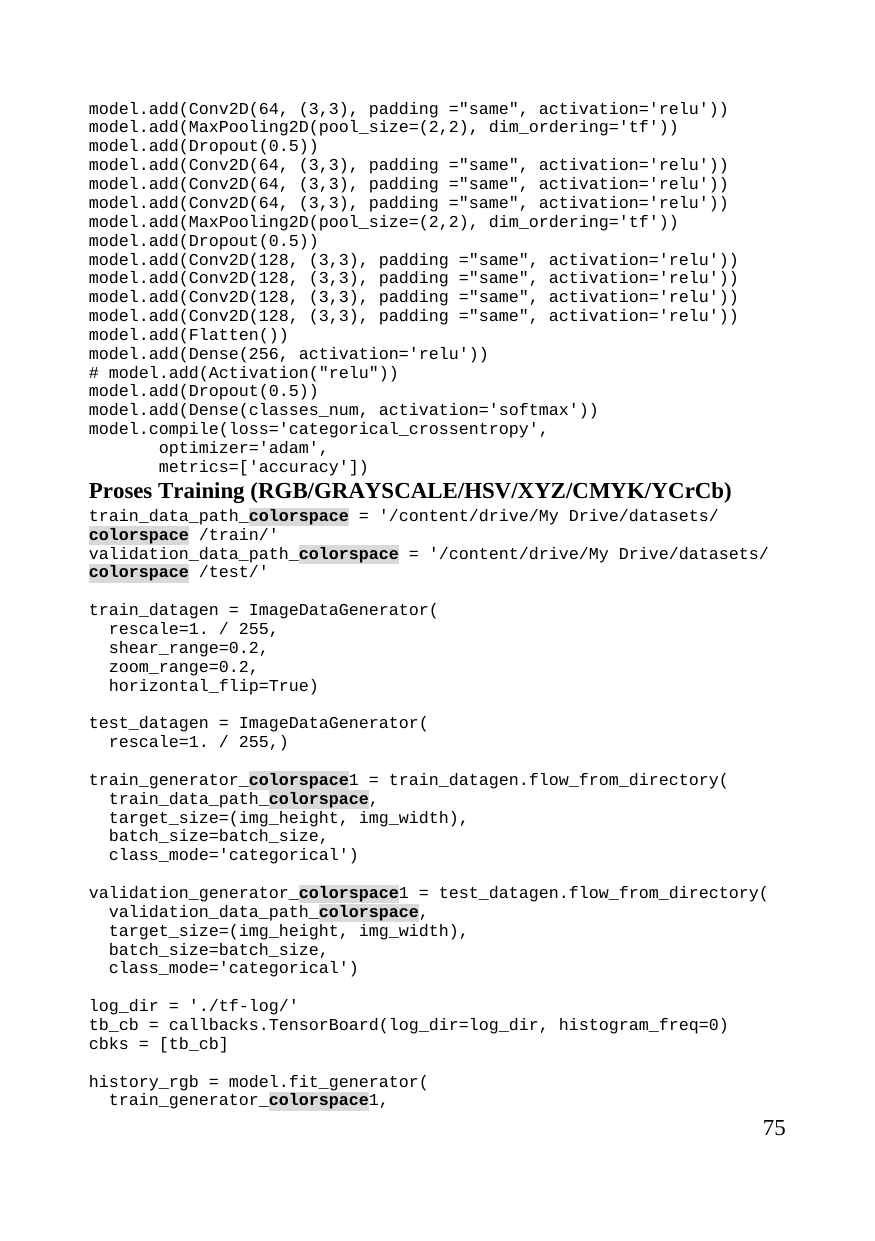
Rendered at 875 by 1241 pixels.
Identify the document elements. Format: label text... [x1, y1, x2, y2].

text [89, 119, 785, 138]
text Proses Training (RGB/GRAYSCALE/HSV/XYZ/CMYK/YCrCb) [89, 477, 785, 504]
text target_size=(img_height, img_width), [89, 922, 785, 941]
text shear_range=0.2, [89, 639, 785, 658]
text model.add(Conv2D(128, (3,3), padding ="same", activation='relu')) [89, 289, 785, 308]
text model.add(Dropout(0.5)) [89, 232, 785, 251]
text model.add(Conv2D(128, (3,3), padding ="same", activation='relu')) [89, 308, 785, 326]
text validation_data_path_colorspace = '/content/drive/My Drive/datasets/ colorspace /test/' [89, 545, 785, 583]
text model.add(Dense(classes_num, activation='softmax')) [89, 402, 785, 421]
text train_generator_colorspace1, [89, 1092, 269, 1111]
text validation_generator_colorspace1 = test_datagen.flow_from_directory( [89, 884, 785, 903]
text rescale=1. / 255, [89, 621, 785, 639]
text optimizer='adam', [89, 439, 785, 458]
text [89, 157, 785, 176]
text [89, 100, 785, 119]
text train_data_path_colorspace, [369, 790, 785, 809]
text # model.add(Activation("relu")) [89, 364, 785, 383]
text model.add(MaxPooling2D(pool_size=(2,2), dim_ordering='tf')) [89, 213, 785, 232]
text model.add(Flatten()) [89, 326, 785, 345]
text rescale=1. / 255,) [89, 734, 785, 753]
text target_size=(img_height, img_width), [89, 809, 785, 828]
text model.add(Dropout(0.5)) [89, 383, 785, 402]
text train_generator_colorspace1, [369, 1092, 785, 1111]
text cbks = [tb_cb] [89, 1035, 785, 1054]
text validation_data_path_colorspace, [89, 903, 785, 922]
text model.add(Dropout(0.5)) [89, 138, 785, 157]
text tb_cb = callbacks.TensorBoard(log_dir=log_dir, histogram_freq=0) [89, 1017, 785, 1035]
text train_data_path_colorspace, [89, 790, 269, 809]
text class_mode='categorical') [89, 847, 785, 866]
text log_dir = './tf-log/' [89, 998, 785, 1017]
text zoom_range=0.2, [89, 658, 785, 677]
text metrics=['accuracy']) [89, 458, 785, 477]
text train_generator_colorspace1 = train_datagen.flow_from_directory( [349, 771, 785, 790]
text model.add(Conv2D(128, (3,3), padding ="same", activation='relu')) [89, 270, 785, 289]
text model.add(Conv2D(64, (3,3), padding ="same", activation='relu')) [89, 176, 785, 194]
text batch_size=batch_size, [89, 941, 785, 960]
text model.add(Conv2D(128, (3,3), padding ="same", activation='relu')) [89, 251, 785, 270]
text model.add(Dense(256, activation='relu')) [89, 345, 785, 364]
text batch_size=batch_size, [89, 828, 785, 847]
text model.compile(loss='categorical_crossentropy', [89, 421, 785, 439]
text train_datagen = ImageDataGenerator( [89, 602, 785, 621]
text train_data_path_colorspace = '/content/drive/My Drive/datasets/ colorspace /train/' [89, 507, 785, 545]
text class_mode='categorical') [89, 960, 785, 979]
text history_rgb = model.fit_generator( [89, 1073, 785, 1092]
text horizontal_flip=True) [89, 677, 785, 696]
text test_datagen = ImageDataGenerator( [89, 715, 785, 734]
text model.add(Conv2D(64, (3,3), padding ="same", activation='relu')) [89, 194, 785, 213]
